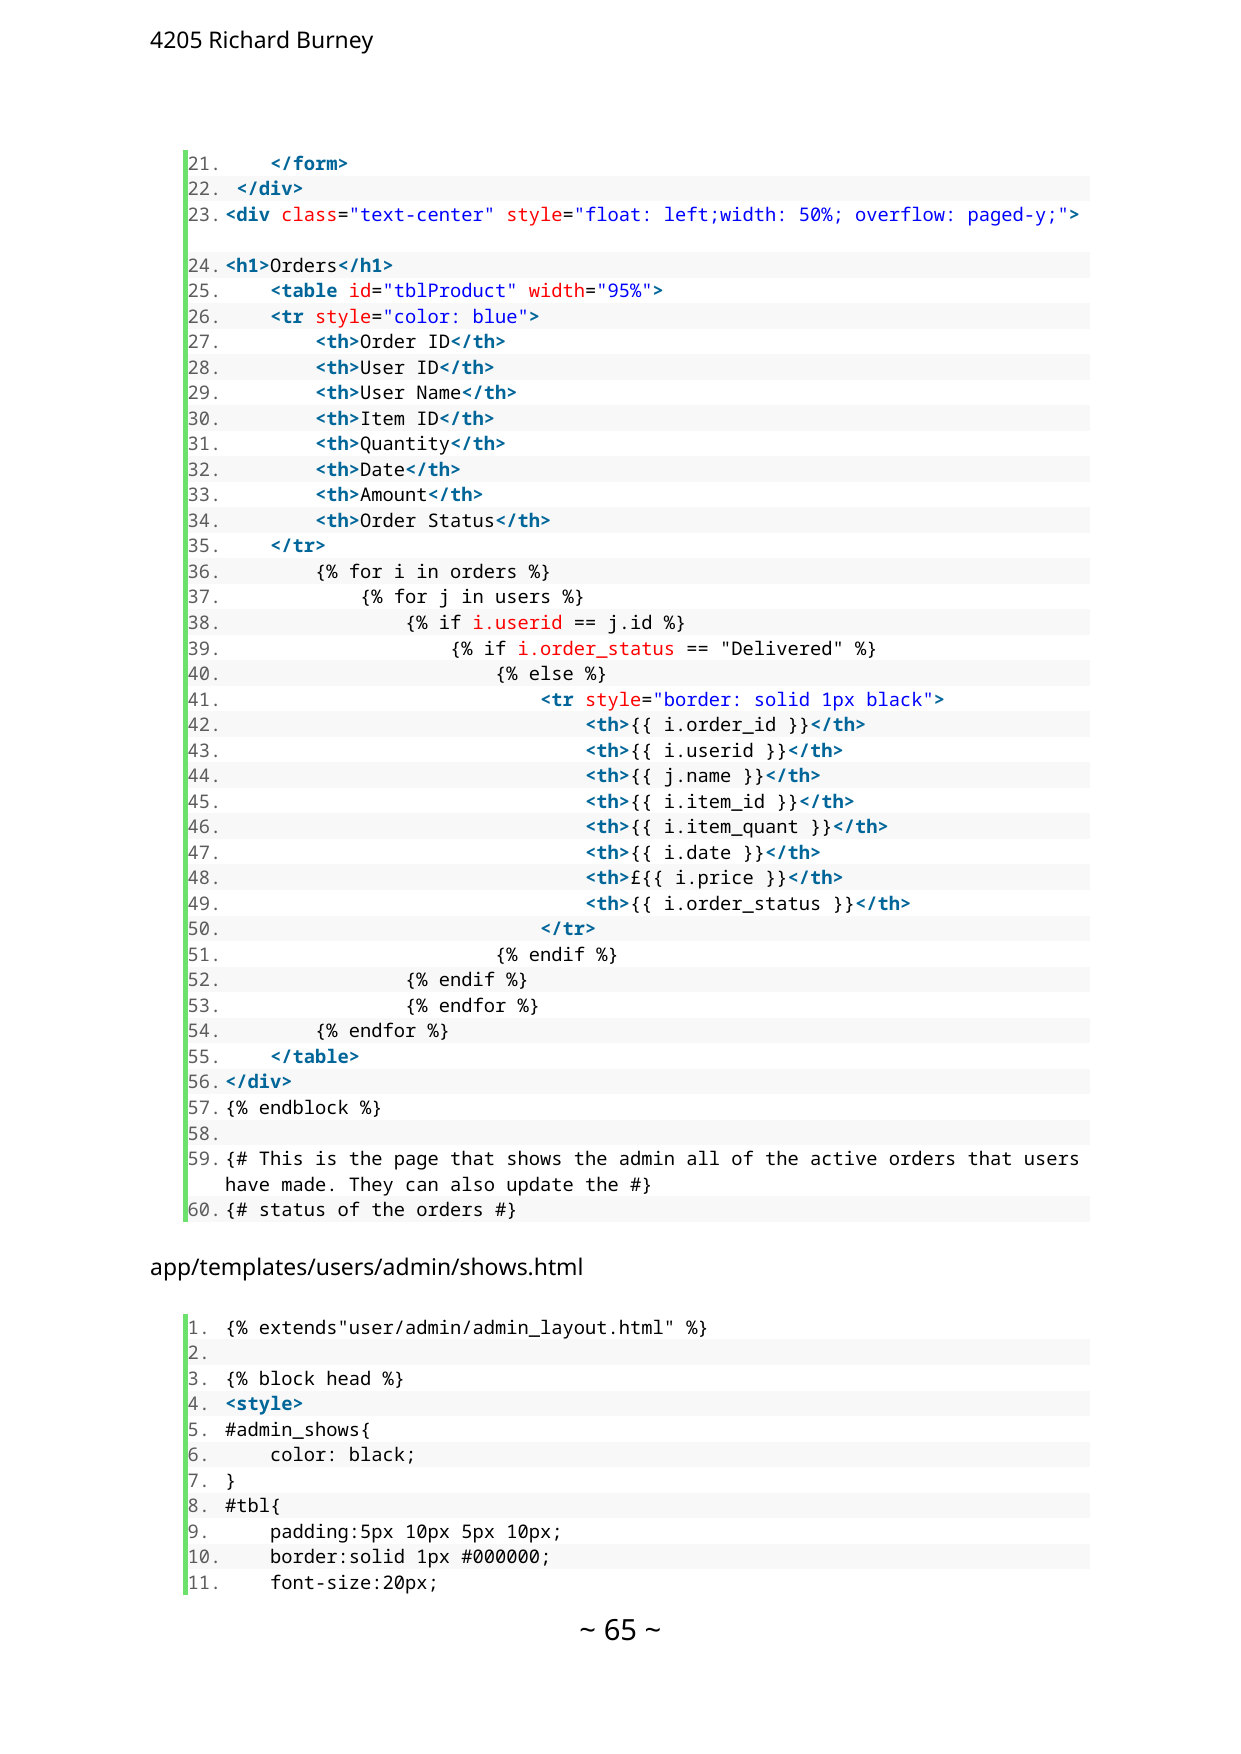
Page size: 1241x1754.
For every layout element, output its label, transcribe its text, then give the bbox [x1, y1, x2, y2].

list </div> [188, 176, 1090, 201]
list {% if i.userid == j.id %} [188, 609, 1090, 635]
list <th>{{ i.userid }}</th> [188, 737, 1090, 762]
list <th>{{ i.item_id }}</th> [188, 788, 1090, 813]
list </div> [188, 1069, 1090, 1094]
list {% extends"user/admin/admin_layout.html" %} [188, 1314, 1090, 1339]
list #tbl{ [188, 1493, 1090, 1518]
list {# This is the page that shows the admin all of the active orders that users have made. They can also update the #} [188, 1145, 1090, 1196]
list color: black; [188, 1442, 1090, 1467]
list <table id="tblProduct" width="95%"> [188, 278, 1090, 303]
list {% for j in users %} [188, 584, 1090, 609]
list padding:5px 10px 5px 10px; [188, 1518, 1090, 1544]
list <tr style="color: blue"> [188, 303, 1090, 329]
list <h1>Orders</h1> [188, 252, 1090, 278]
list <th>User Name</th> [188, 380, 1090, 405]
list {% endfor %} [188, 992, 1090, 1018]
list <th>{{ i.order_id }}</th> [188, 711, 1090, 737]
list {# status of the orders #} [188, 1196, 1090, 1222]
list </tr> [188, 533, 1090, 558]
list {% endblock %} [188, 1094, 1090, 1120]
list <th>{{ i.date }}</th> [188, 839, 1090, 864]
list {% if i.order_status == "Delivered" %} [188, 635, 1090, 660]
list <div class="text-center" style="float: left;width: 50%; overflow: paged-y;"> [188, 201, 1090, 252]
list <style> [188, 1391, 1090, 1416]
list {% block head %} [188, 1365, 1090, 1391]
list #admin_shows{ [188, 1416, 1090, 1442]
list {% endif %} [188, 967, 1090, 992]
list <th>{{ i.item_quant }}</th> [188, 813, 1090, 839]
list } [188, 1467, 1090, 1493]
list </form> [188, 150, 1090, 176]
list {% endfor %} [188, 1018, 1090, 1043]
list <th>£{{ i.price }}</th> [188, 864, 1090, 890]
list <tr style="border: solid 1px black"> [188, 686, 1090, 711]
list {% else %} [188, 660, 1090, 686]
list <th>Order ID</th> [188, 329, 1090, 354]
list <th>Amount</th> [188, 482, 1090, 507]
list <th>Order Status</th> [188, 507, 1090, 533]
list {% endif %} [188, 941, 1090, 967]
list </tr> [188, 916, 1090, 941]
list <th>{{ j.name }}</th> [188, 762, 1090, 788]
list <th>User ID</th> [188, 354, 1090, 380]
text app/templates/users/admin/shows.html [150, 1251, 1090, 1282]
list <th>{{ i.order_status }}</th> [188, 890, 1090, 916]
list font-size:20px; [188, 1569, 1090, 1595]
list <th>Quantity</th> [188, 431, 1090, 456]
list </table> [188, 1043, 1090, 1069]
list border:solid 1px #000000; [188, 1544, 1090, 1569]
list <th>Date</th> [188, 456, 1090, 482]
list {% for i in orders %} [188, 558, 1090, 584]
list <th>Item ID</th> [188, 405, 1090, 431]
